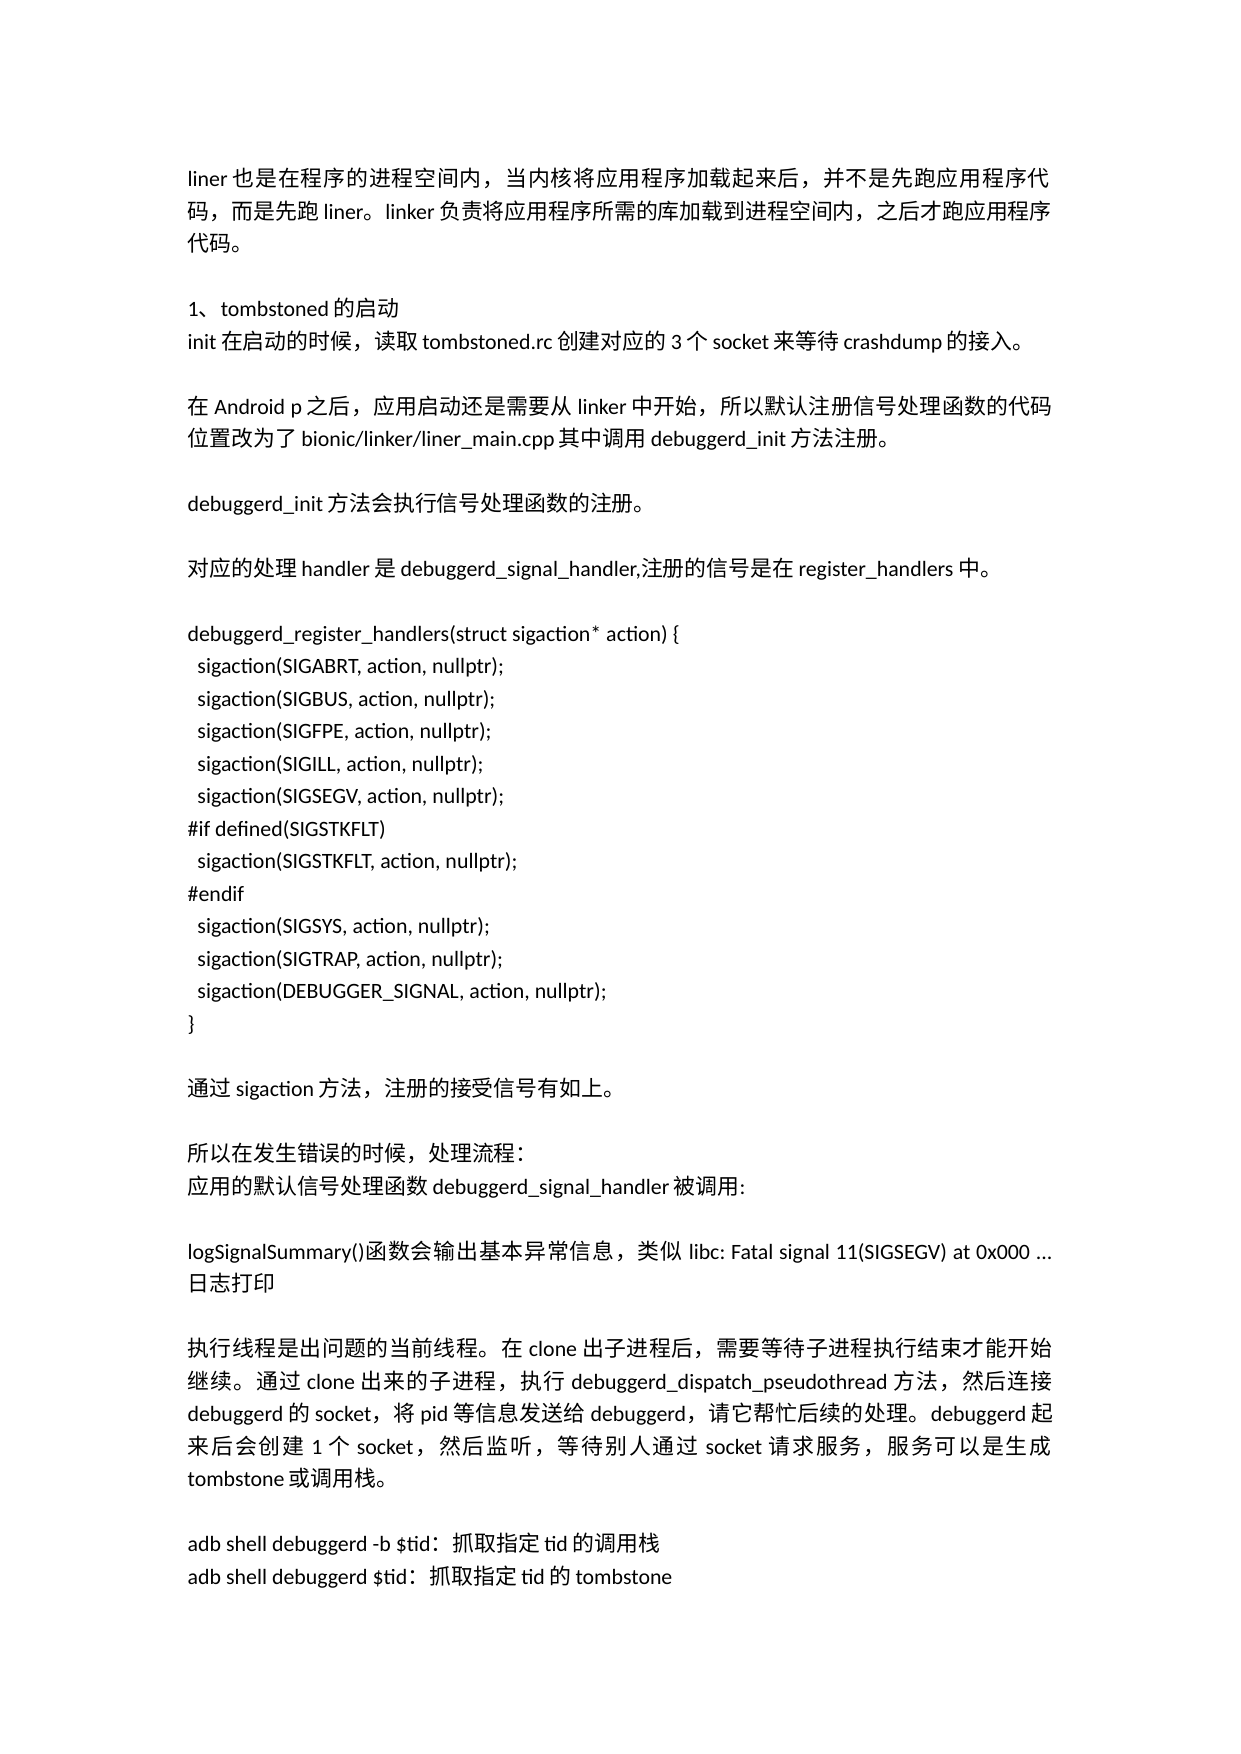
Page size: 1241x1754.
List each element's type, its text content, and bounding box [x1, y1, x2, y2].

list 在Android p之后，应用启动还是需要从linker中开始，所以默认注册信号处理函数的代码位置改为了bionic/linker/liner_main.cpp其中调用debuggerd_init方法注册。 [187, 389, 1053, 454]
list 通过sigaction方法，注册的接受信号有如上。 [187, 1072, 1053, 1104]
list sigaction(SIGTRAP, action, nullptr); [187, 942, 1053, 974]
list 所以在发生错误的时候，处理流程： [187, 1137, 1053, 1169]
list liner也是在程序的进程空间内，当内核将应用程序加载起来后，并不是先跑应用程序代码，而是先跑liner。linker负责将应用程序所需的库加载到进程空间内，之后才跑应用程序代码。 [187, 162, 1053, 259]
list 应用的默认信号处理函数debuggerd_signal_handler被调用: [187, 1169, 1053, 1202]
list 对应的处理handler是debuggerd_signal_handler,注册的信号是在register_handlers中。 [187, 552, 1053, 584]
list sigaction(SIGILL, action, nullptr); [187, 747, 1053, 779]
list adb shell debuggerd $tid：抓取指定tid的tombstone [187, 1559, 1053, 1592]
list sigaction(SIGSTKFLT, action, nullptr); [187, 844, 1053, 877]
list 1、tombstoned的启动 [187, 292, 1053, 324]
list sigaction(DEBUGGER_SIGNAL, action, nullptr); [187, 974, 1053, 1007]
list sigaction(SIGABRT, action, nullptr); [187, 649, 1053, 682]
list sigaction(SIGSEGV, action, nullptr); [187, 779, 1053, 812]
list sigaction(SIGBUS, action, nullptr); [187, 682, 1053, 714]
list logSignalSummary()函数会输出基本异常信息，类似libc: Fatal signal 11(SIGSEGV) at 0x000 ...日志打印 [187, 1234, 1053, 1299]
list #endif [187, 877, 1053, 909]
list debuggerd_register_handlers(struct sigaction* action) { [187, 617, 1053, 649]
list init在启动的时候，读取tombstoned.rc创建对应的3个socket来等待crashdump的接入。 [187, 324, 1053, 357]
list 执行线程是出问题的当前线程。在clone出子进程后，需要等待子进程执行结束才能开始继续。通过clone出来的子进程，执行debuggerd_dispatch_pseudothread方法，然后连接debuggerd的socket，将pid等信息发送给debuggerd，请它帮忙后续的处理。debuggerd起来后会创建1个socket，然后监听，等待别人通过socket请求服务，服务可以是生成tombstone或调用栈。 [187, 1332, 1053, 1494]
list #if defined(SIGSTKFLT) [187, 812, 1053, 844]
list sigaction(SIGSYS, action, nullptr); [187, 909, 1053, 942]
list sigaction(SIGFPE, action, nullptr); [187, 714, 1053, 747]
list } [187, 1007, 1053, 1039]
list adb shell debuggerd -b $tid：抓取指定tid的调用栈 [187, 1527, 1053, 1559]
list debuggerd_init方法会执行信号处理函数的注册。 [187, 487, 1053, 519]
